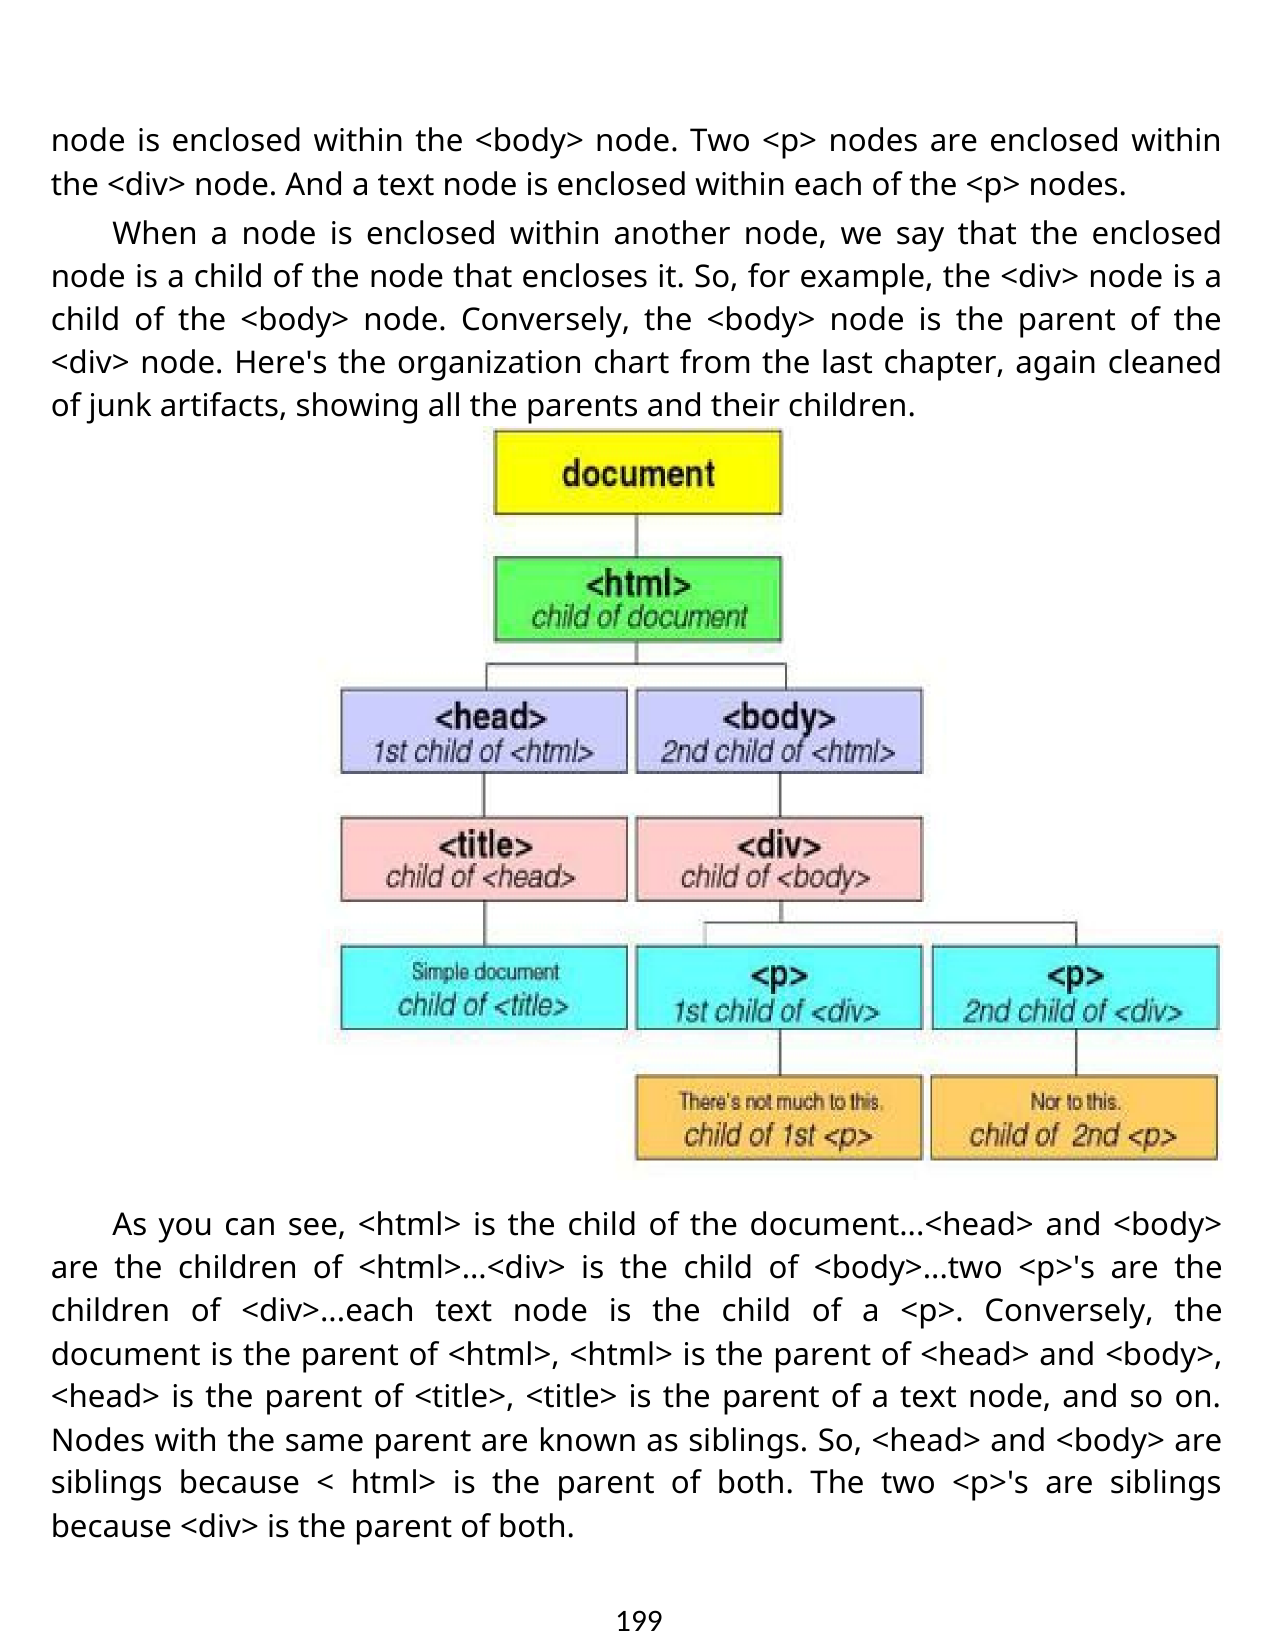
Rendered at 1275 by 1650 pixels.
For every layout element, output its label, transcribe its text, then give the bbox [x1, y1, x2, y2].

text When a node is enclosed within another node, we say that the enclosed node is a child of the node that encloses it. So, for example, the <div> node is a child of the <body> node. Conversely, the <body> node is the parent of the <div> node. Here's the organization chart from the last chapter, again cleaned of junk artifacts, showing all the parents and their children. [51, 211, 1224, 425]
picture [52, 425, 1224, 1180]
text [51, 118, 1224, 204]
text As you can see, <html> is the child of the document...<head> and <body> are the children of <html>...<div> is the child of <body>...two <p>'s are the children of <div>...each text node is the child of a <p>. Conversely, the document is the parent of <html>, <html> is the parent of <head> and <body>, <head> is the parent of <title>, <title> is the parent of a text node, and so on. Nodes with the same parent are known as siblings. So, <head> and <body> are siblings because < html> is the parent of both. The two <p>'s are siblings because <div> is the parent of both. [51, 1202, 1224, 1546]
